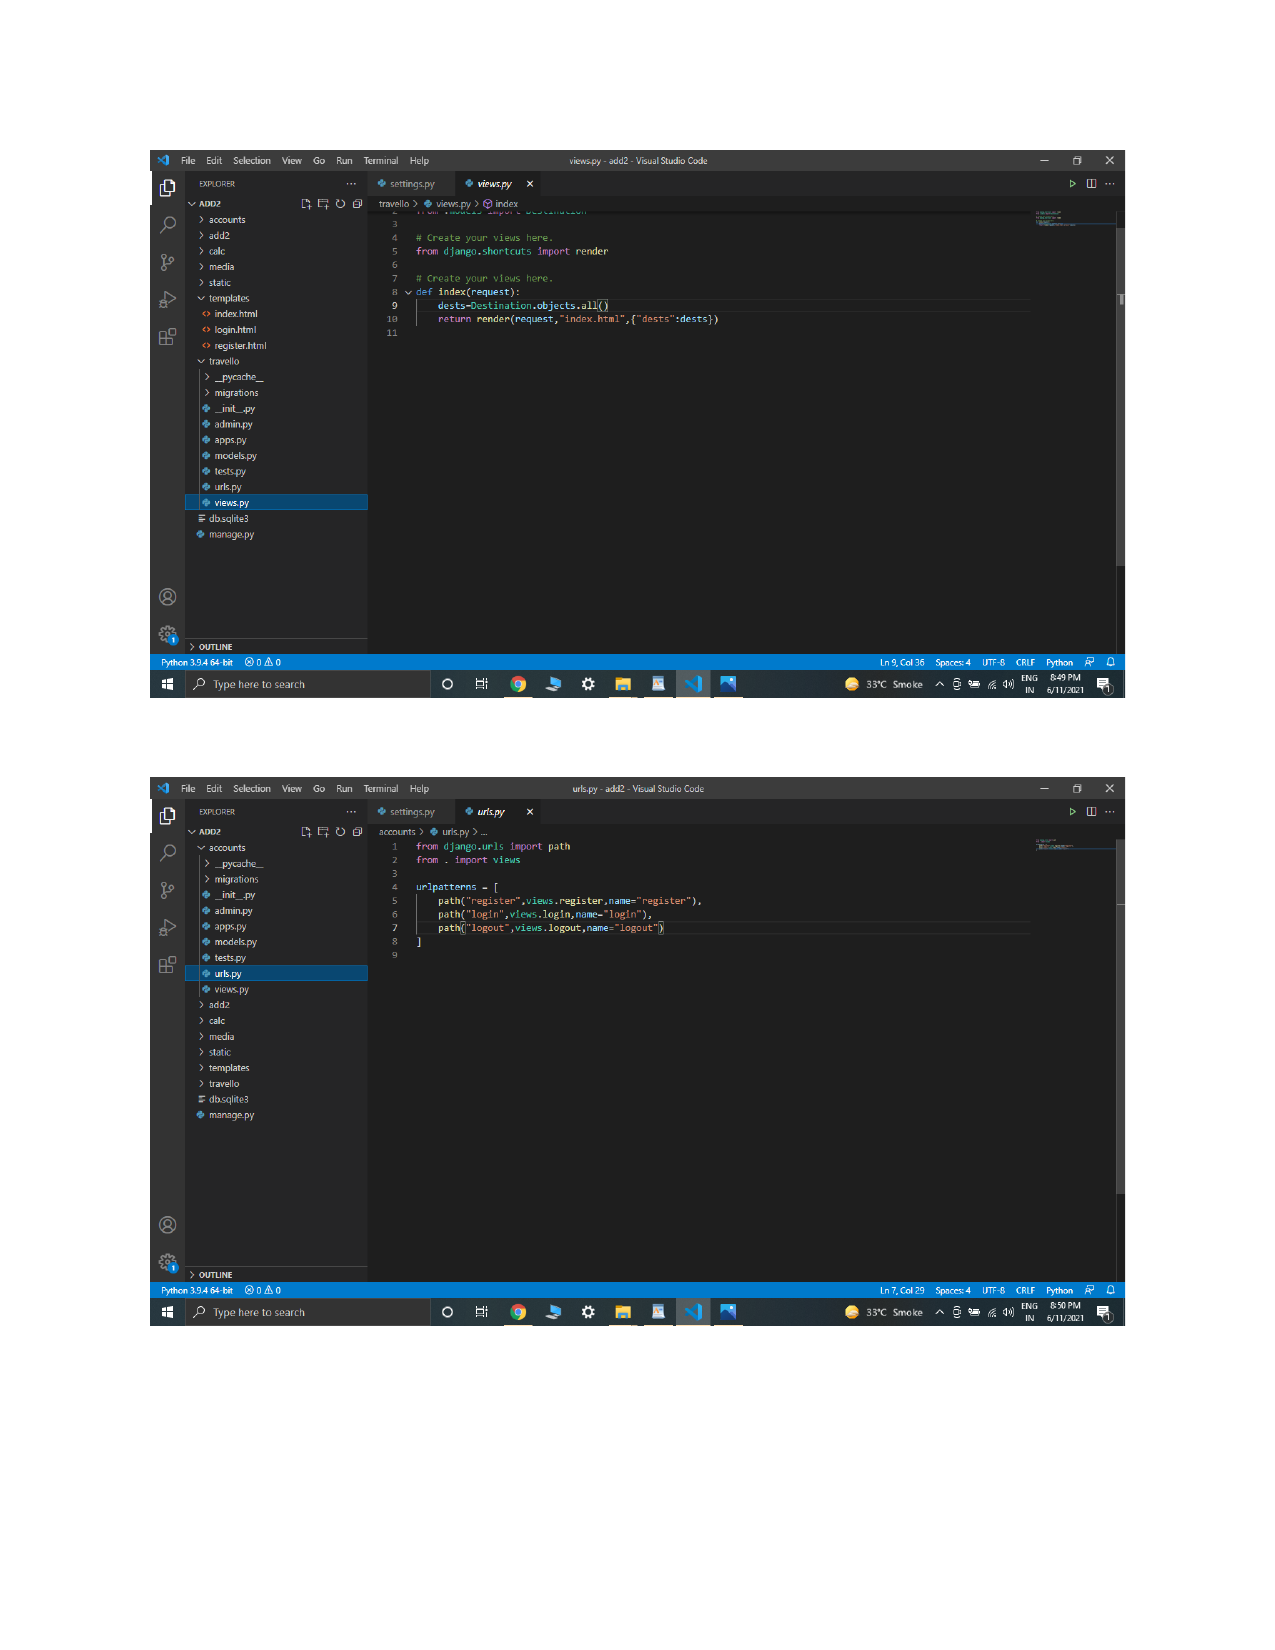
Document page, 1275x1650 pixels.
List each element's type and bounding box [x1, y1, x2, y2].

picture [150, 777, 1125, 1326]
picture [150, 150, 1125, 698]
